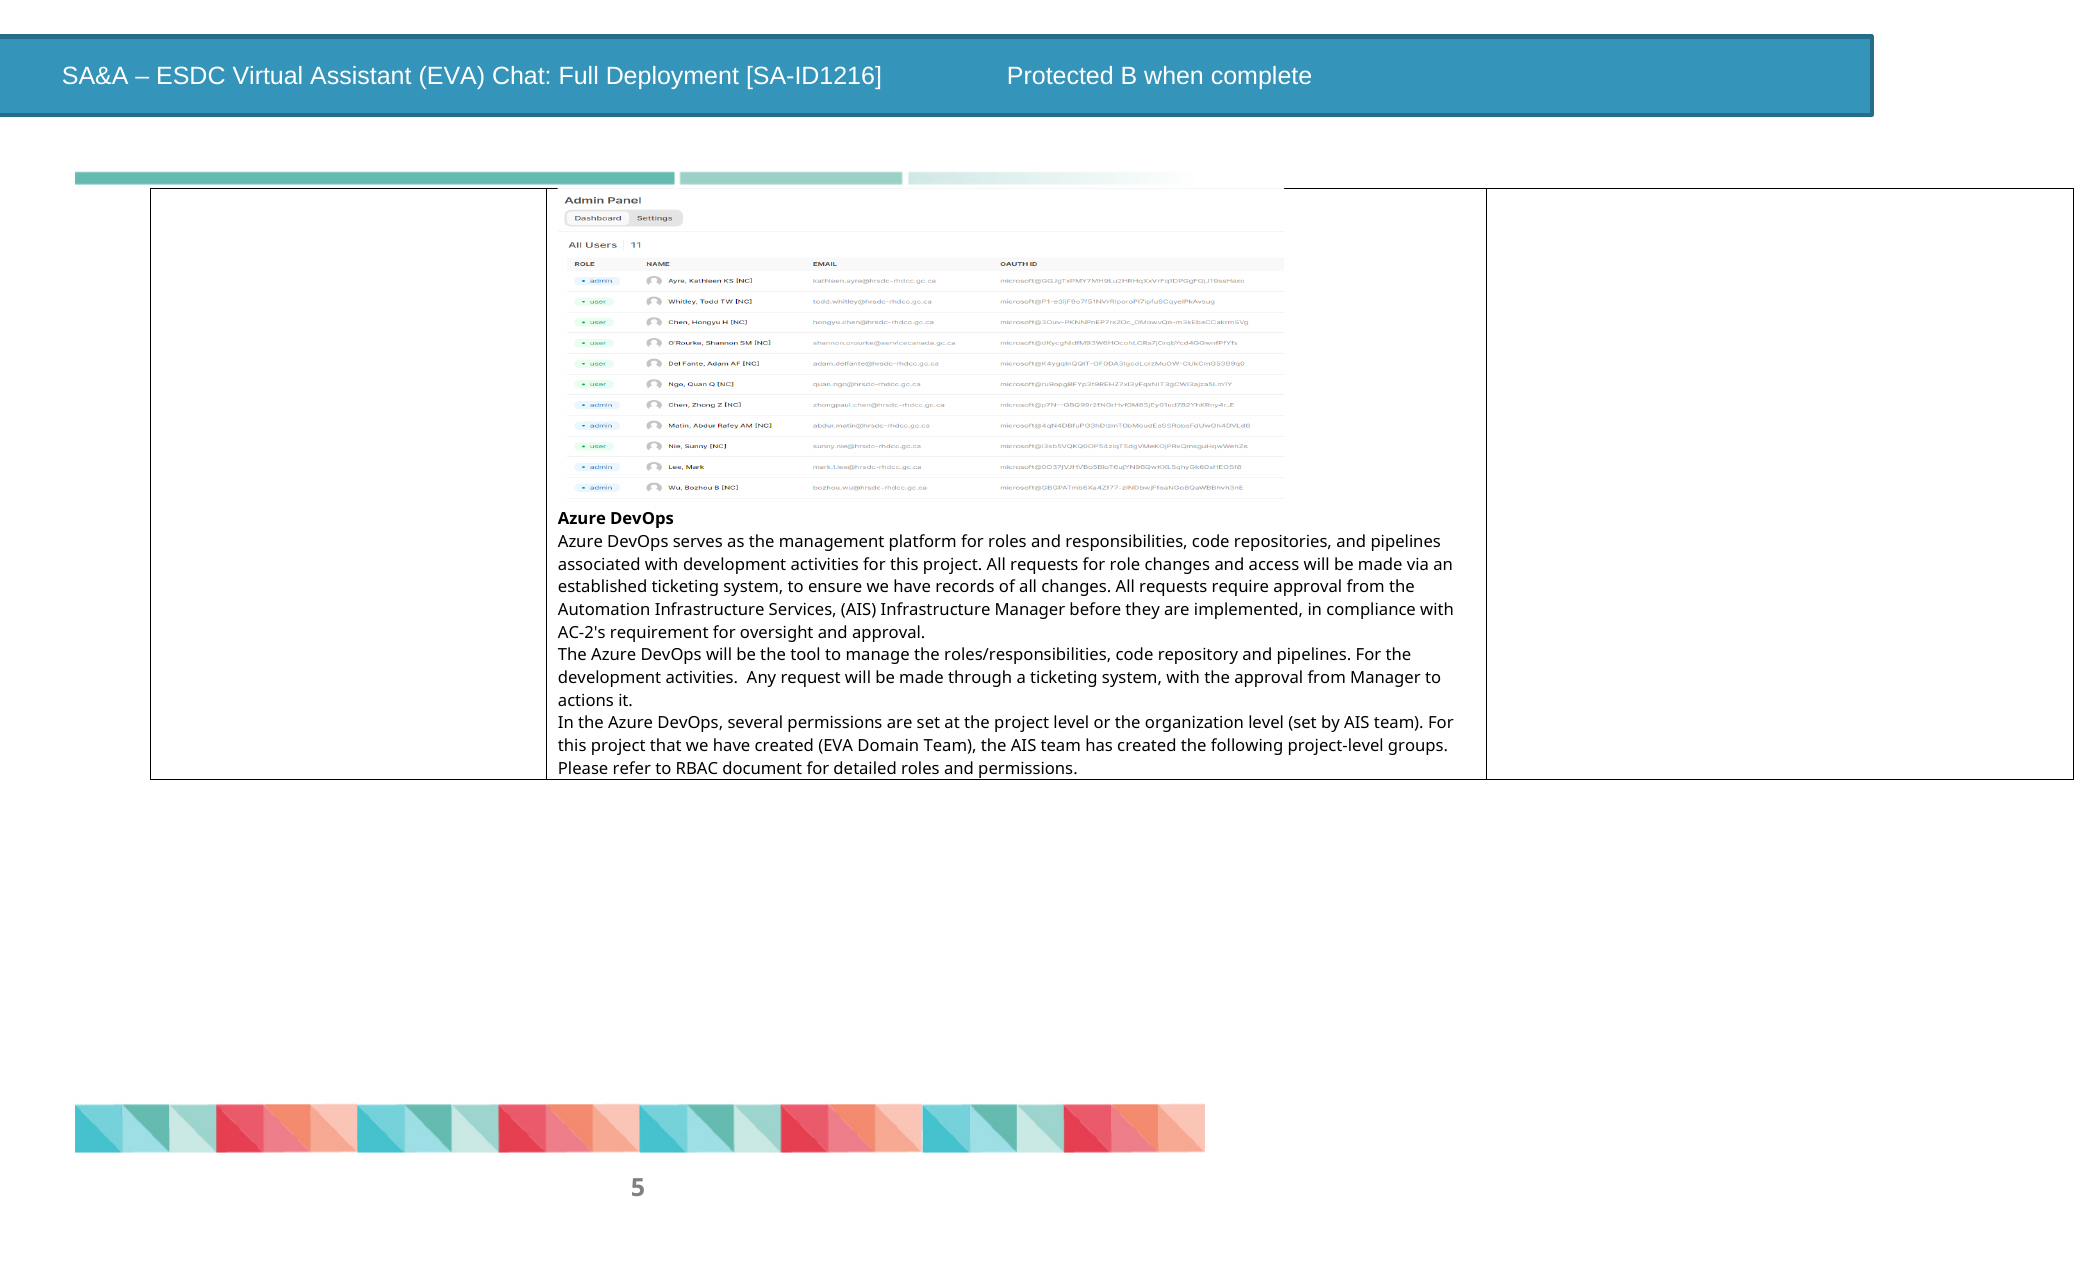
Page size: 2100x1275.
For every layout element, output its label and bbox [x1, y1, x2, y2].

table_cell [547, 189, 1486, 779]
table_cell [1487, 189, 2073, 779]
picture [0, 1049, 1275, 1228]
table_cell [151, 189, 546, 779]
picture [0, 162, 1285, 507]
